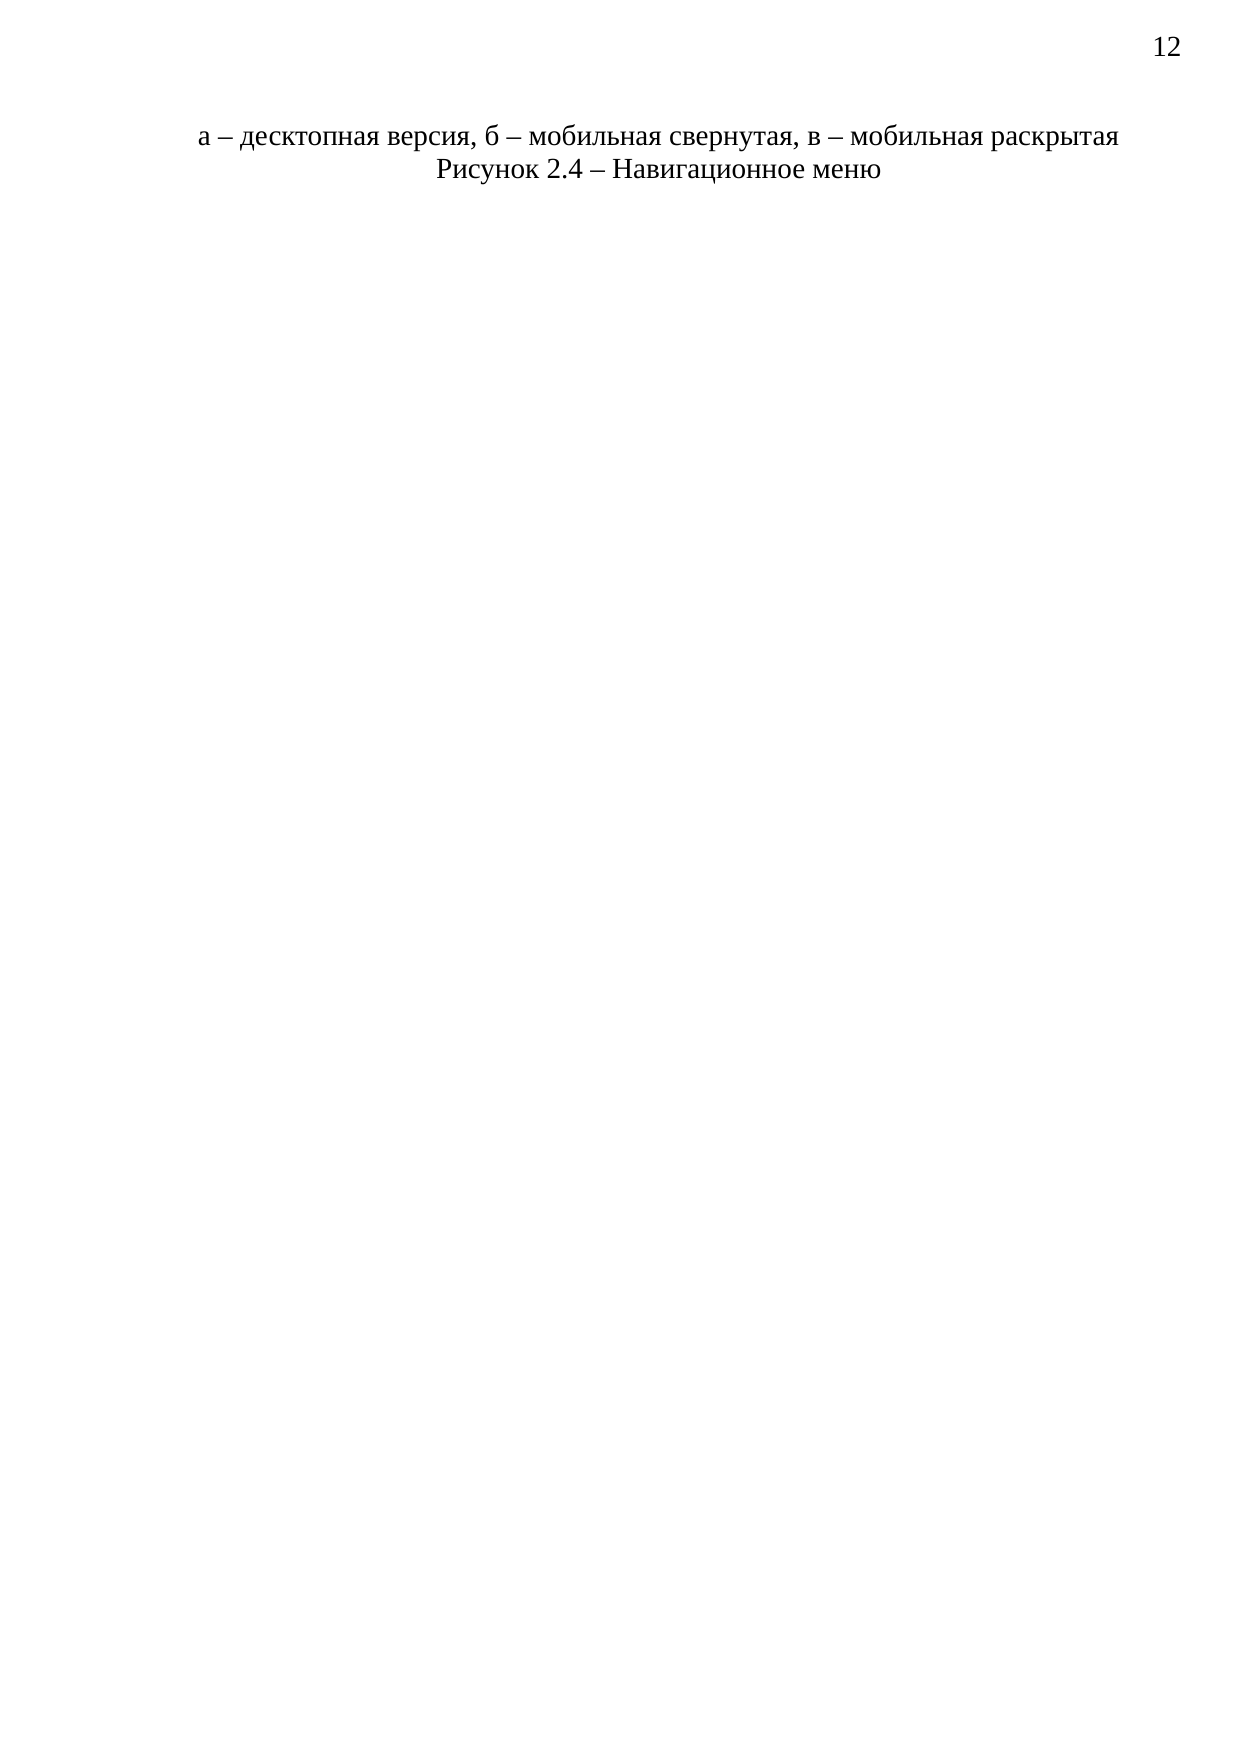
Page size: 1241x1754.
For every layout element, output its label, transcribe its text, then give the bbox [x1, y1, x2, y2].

text а – десктопная версия, б – мобильная свернутая, в – мобильная раскрытая [136, 118, 1181, 152]
text Рисунок 2.4 – Навигационное меню [136, 152, 1181, 185]
